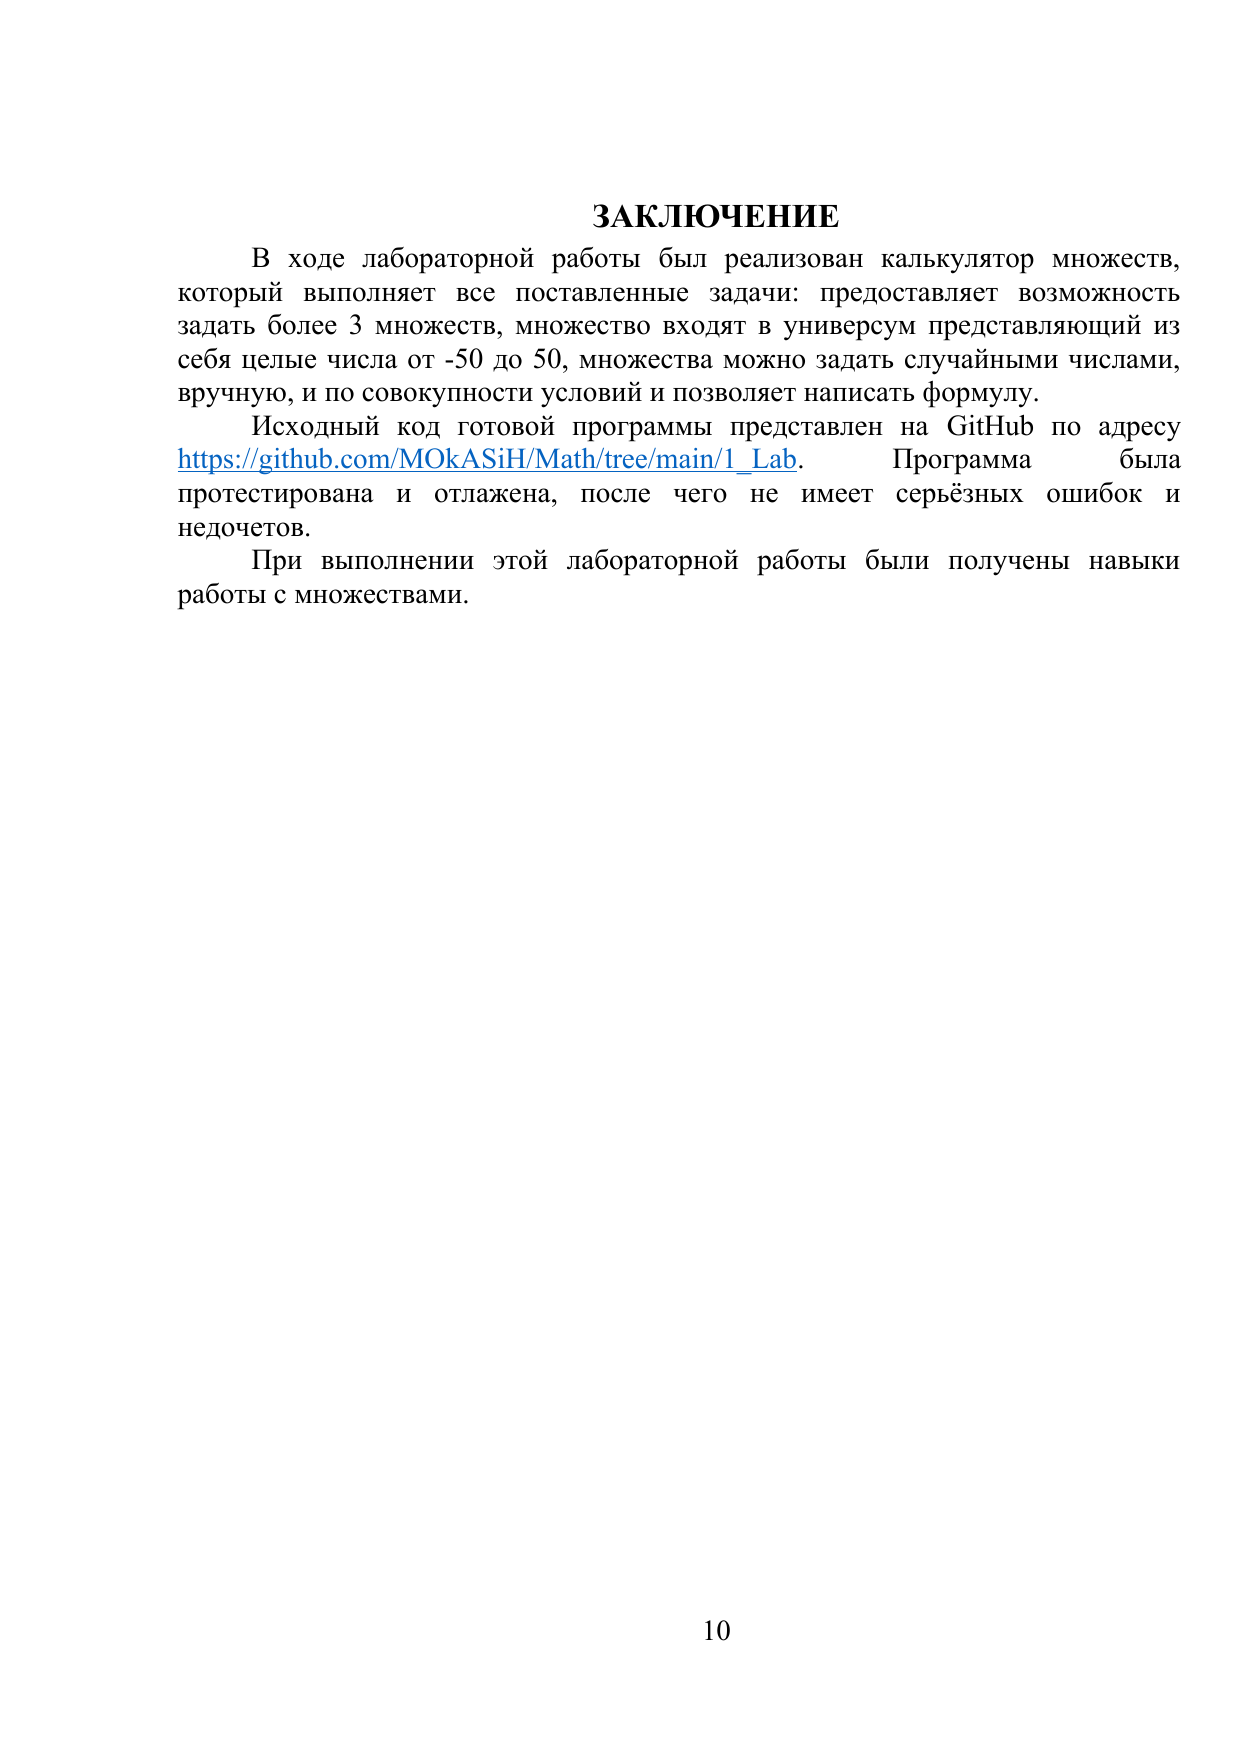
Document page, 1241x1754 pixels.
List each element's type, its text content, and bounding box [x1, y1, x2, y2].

text Исходный код готовой программы представлен на GitHub по адресу https://github.com/MOkASiH/Math/tree/main/1_Lab. Программа была протестирована и отлажена, после чего не имеет серьёзных ошибок и недочетов. [177, 408, 1181, 542]
subtitle Заключение [177, 196, 1181, 234]
text При выполнении этой лабораторной работы были получены навыки работы с множествами. [177, 542, 1181, 609]
text В ходе лабораторной работы был реализован калькулятор множеств, который выполняет все поставленные задачи: предоставляет возможность задать более 3 множеств, множество входят в универсум представляющий из себя целые числа от -50 до 50, множества можно задать случайными числами, вручную, и по совокупности условий и позволяет написать формулу. [177, 240, 1181, 408]
